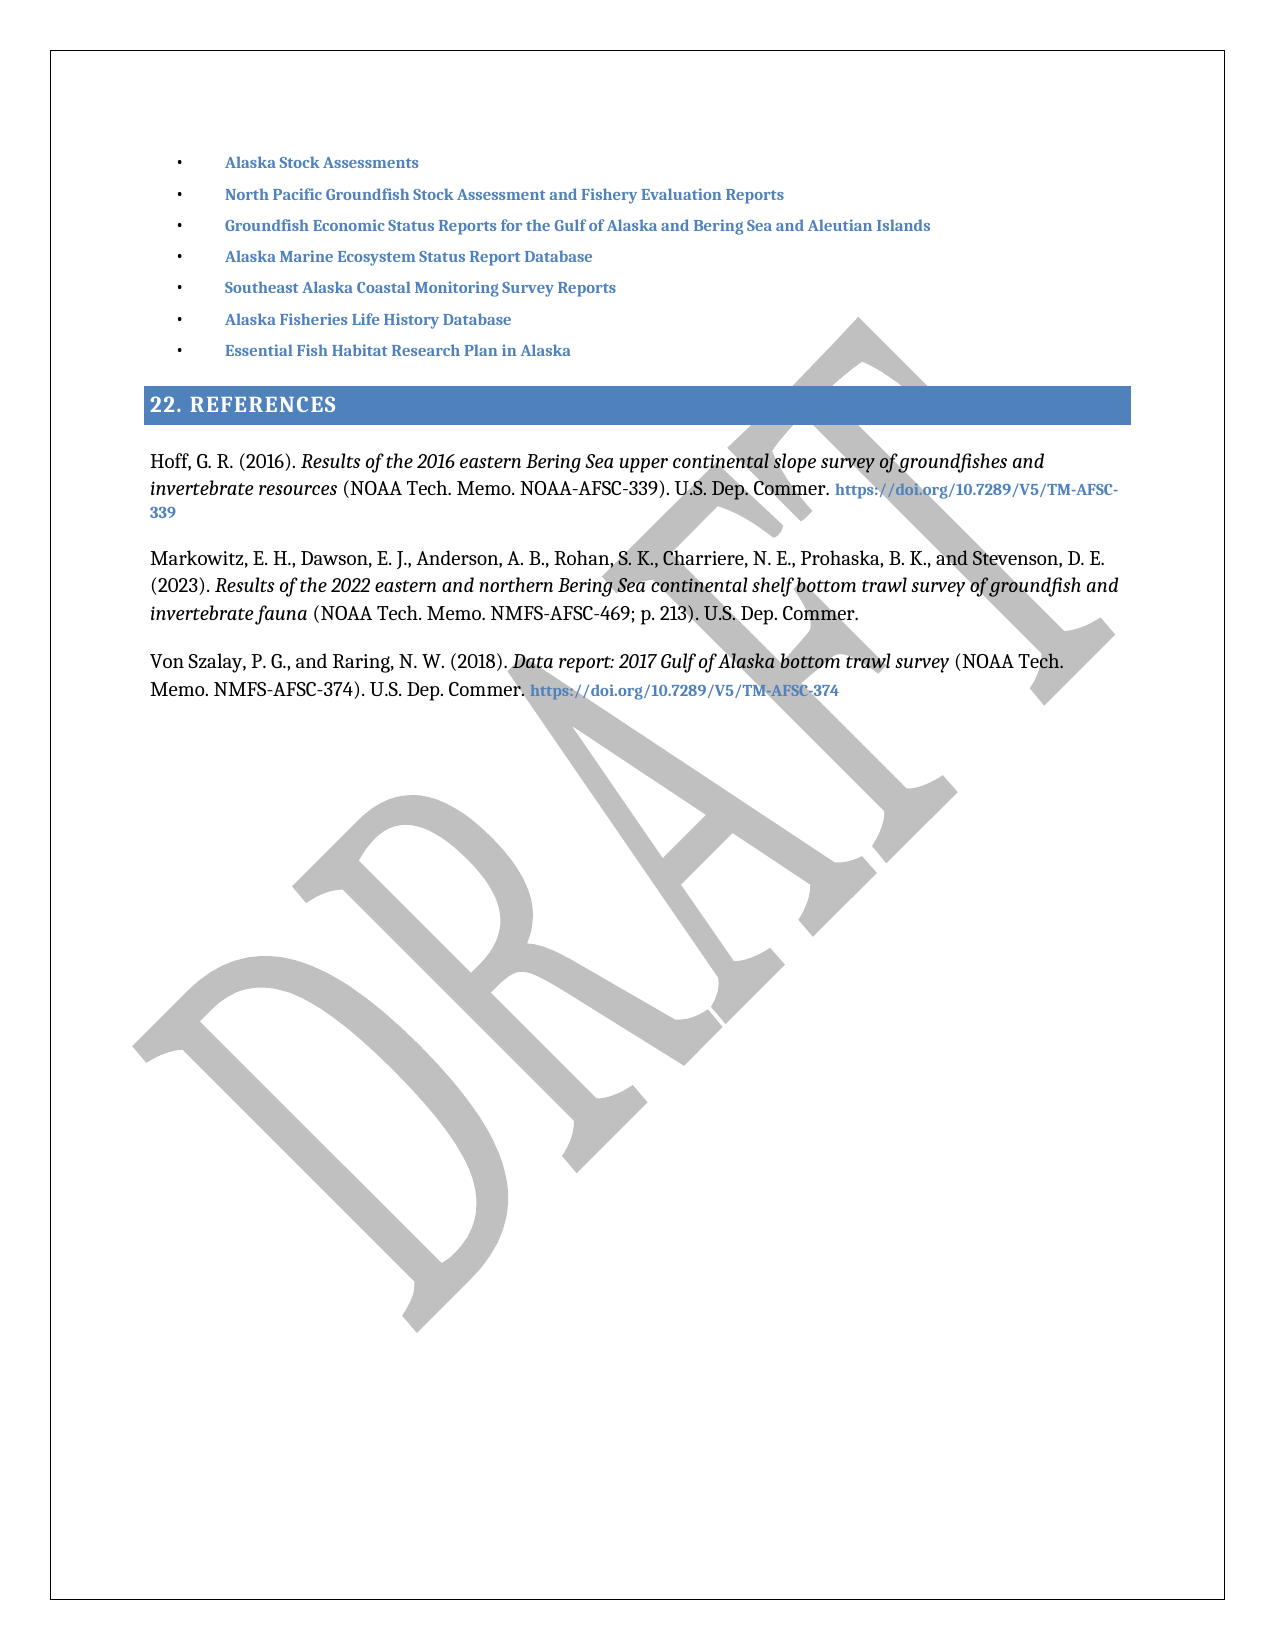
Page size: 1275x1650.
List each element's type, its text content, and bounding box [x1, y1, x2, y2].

list Alaska Stock Assessments [175, 150, 1125, 174]
list North Pacific Groundfish Stock Assessment and Fishery Evaluation Reports [175, 181, 1125, 205]
subtitle 22. References [150, 392, 1125, 418]
text Markowitz, E. H., Dawson, E. J., Anderson, A. B., Rohan, S. K., Charriere, N. E., Prohaska, B. K., and Stevenson, D. E. (2023). Results of the 2022 eastern and northern Bering Sea continental shelf bottom trawl survey of groundfish and invertebrate fauna (NOAA Tech. Memo. NMFS-AFSC-469; p. 213). U.S. Dep. Commer. [150, 546, 1125, 625]
list Groundfish Economic Status Reports for the Gulf of Alaska and Bering Sea and Aleutian Islands [175, 212, 1125, 236]
list Alaska Fisheries Life History Database [175, 306, 1125, 330]
list Essential Fish Habitat Research Plan in Alaska [175, 337, 1125, 361]
text Hoff, G. R. (2016). Results of the 2016 eastern Bering Sea upper continental slope survey of groundfishes and invertebrate resources (NOAA Tech. Memo. NOAA-AFSC-339). U.S. Dep. Commer. https://doi.org/10.7289/V5/TM-AFSC-339 [150, 449, 1125, 523]
text Von Szalay, P. G., and Raring, N. W. (2018). Data report: 2017 Gulf of Alaska bottom trawl survey (NOAA Tech. Memo. NMFS-AFSC-374). U.S. Dep. Commer. https://doi.org/10.7289/V5/TM-AFSC-374 [150, 650, 1125, 701]
list Southeast Alaska Coastal Monitoring Survey Reports [175, 275, 1125, 299]
list Alaska Marine Ecosystem Status Report Database [175, 244, 1125, 268]
